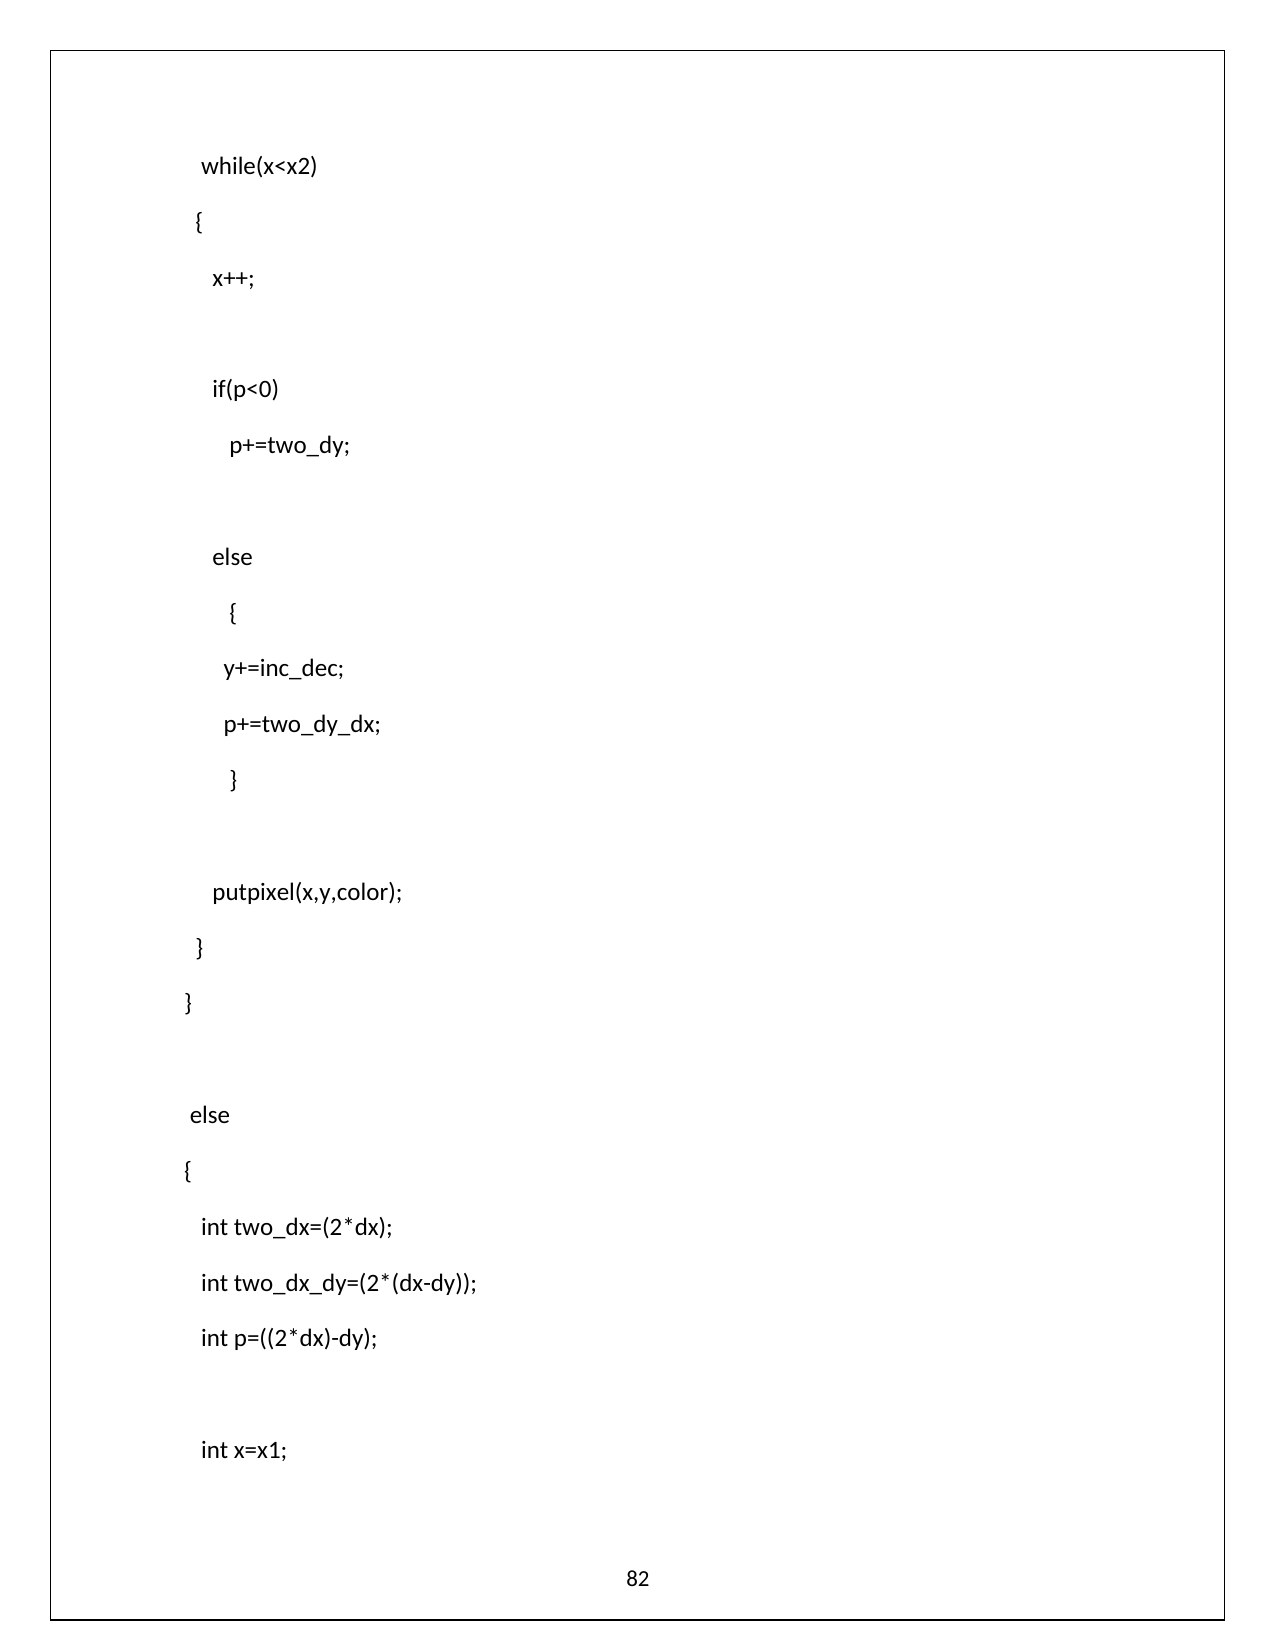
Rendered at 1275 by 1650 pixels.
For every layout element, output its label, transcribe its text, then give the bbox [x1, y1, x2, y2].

text { [150, 206, 1125, 236]
text { [150, 597, 1125, 627]
text } [150, 932, 1125, 962]
text { [150, 1155, 1125, 1186]
text } [150, 987, 1125, 1018]
text int p=((2*dx)-dy); [150, 1322, 1125, 1353]
text int two_dx=(2*dx); [150, 1211, 1125, 1241]
text int x=x1; [150, 1434, 1125, 1465]
text int two_dx_dy=(2*(dx-dy)); [150, 1267, 1125, 1297]
text putpixel(x,y,color); [150, 876, 1125, 906]
text p+=two_dy_dx; [150, 708, 1125, 739]
text y+=inc_dec; [150, 652, 1125, 683]
text else [150, 1099, 1125, 1130]
text } [150, 764, 1125, 795]
text else [150, 541, 1125, 571]
text x++; [150, 262, 1125, 292]
text if(p<0) [150, 373, 1125, 404]
text while(x<x2) [150, 150, 1125, 181]
text p+=two_dy; [150, 429, 1125, 460]
